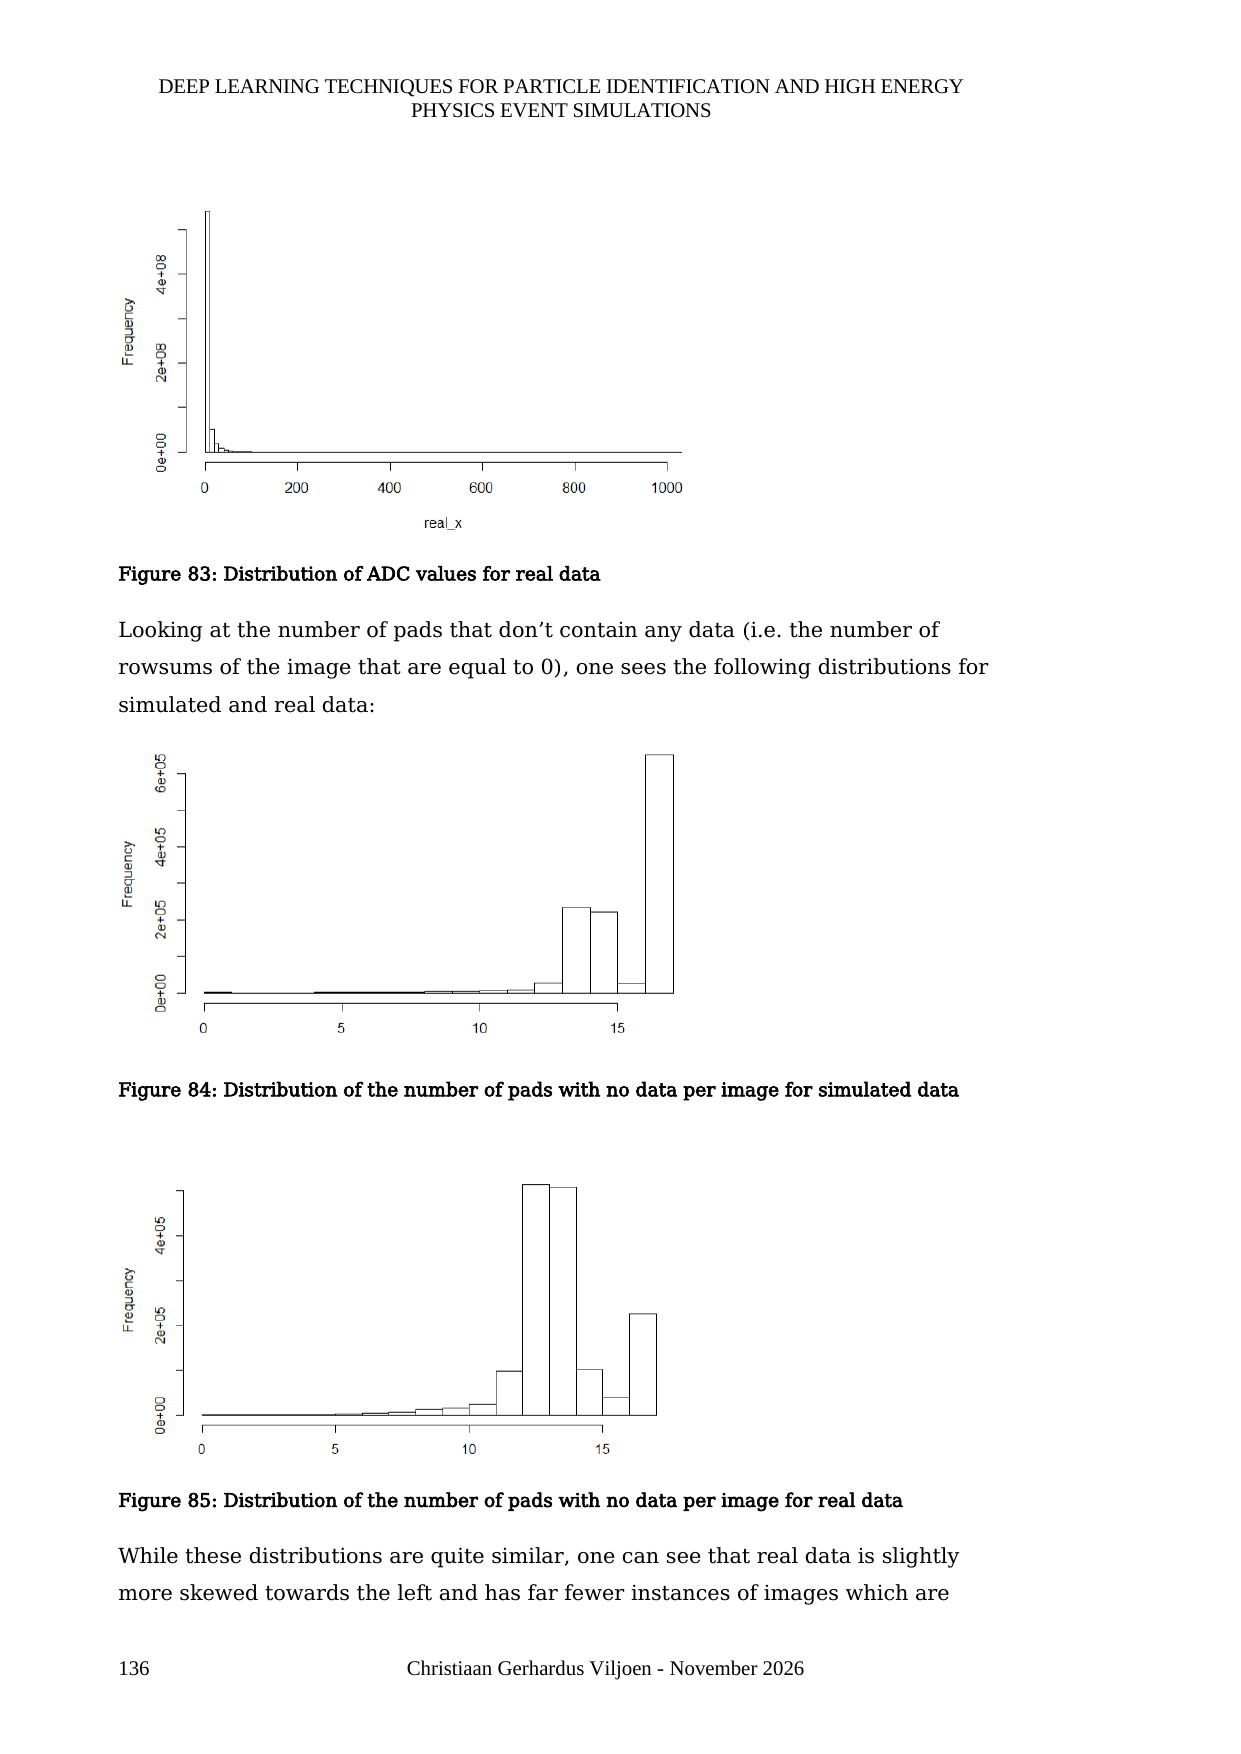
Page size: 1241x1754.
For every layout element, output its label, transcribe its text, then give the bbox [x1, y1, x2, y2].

picture [118, 741, 711, 1053]
text Looking at the number of pads that don’t contain any data (i.e. the number of rowsums of the image that are equal to 0), one sees the following distributions for simulated and real data: [118, 616, 1004, 716]
text Figure 85: Distribution of the number of pads with no data per image for real data [118, 1488, 1004, 1511]
text Figure 84: Distribution of the number of pads with no data per image for simulated data [118, 1078, 1004, 1100]
picture [118, 1182, 670, 1464]
text Figure 83: Distribution of ADC values for real data [118, 562, 1004, 584]
picture [118, 196, 698, 537]
